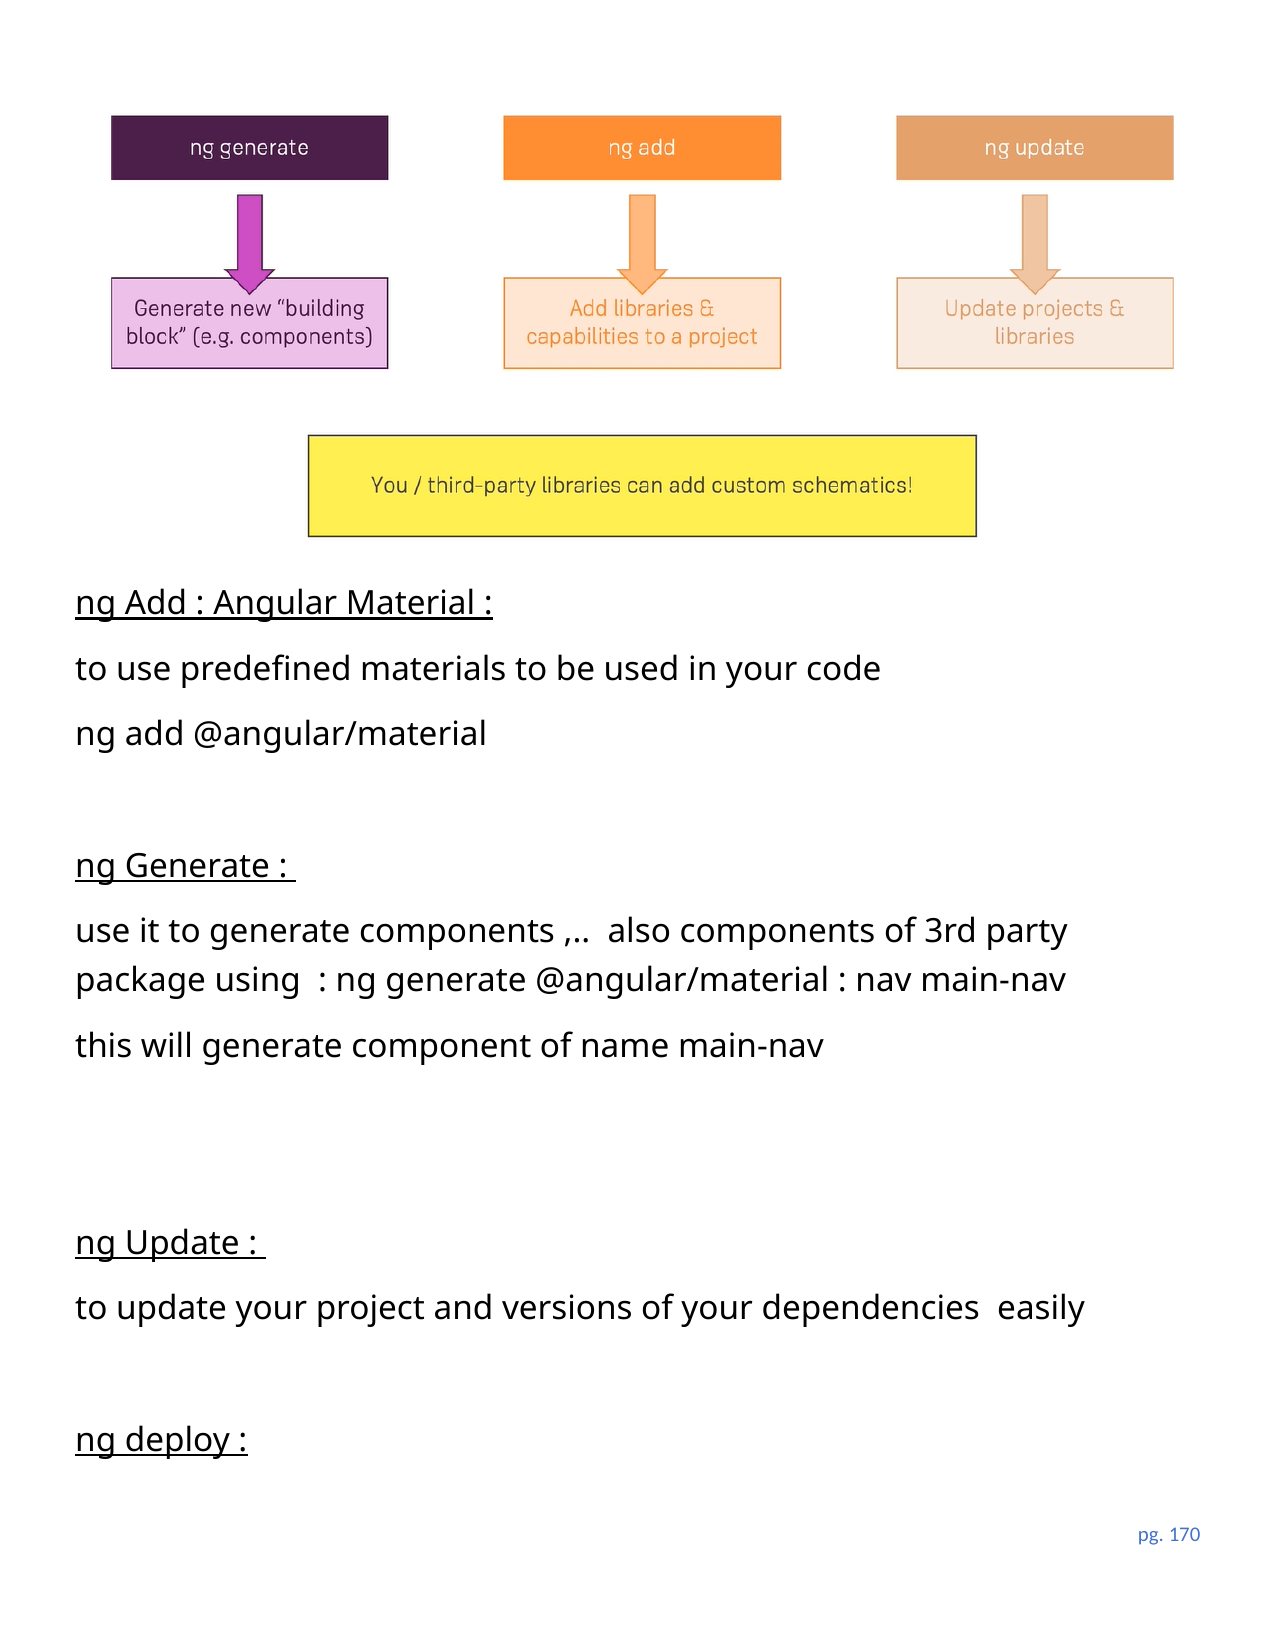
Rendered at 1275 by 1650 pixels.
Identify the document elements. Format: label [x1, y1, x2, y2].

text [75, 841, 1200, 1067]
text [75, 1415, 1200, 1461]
picture [75, 75, 1200, 560]
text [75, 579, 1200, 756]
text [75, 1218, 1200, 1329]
